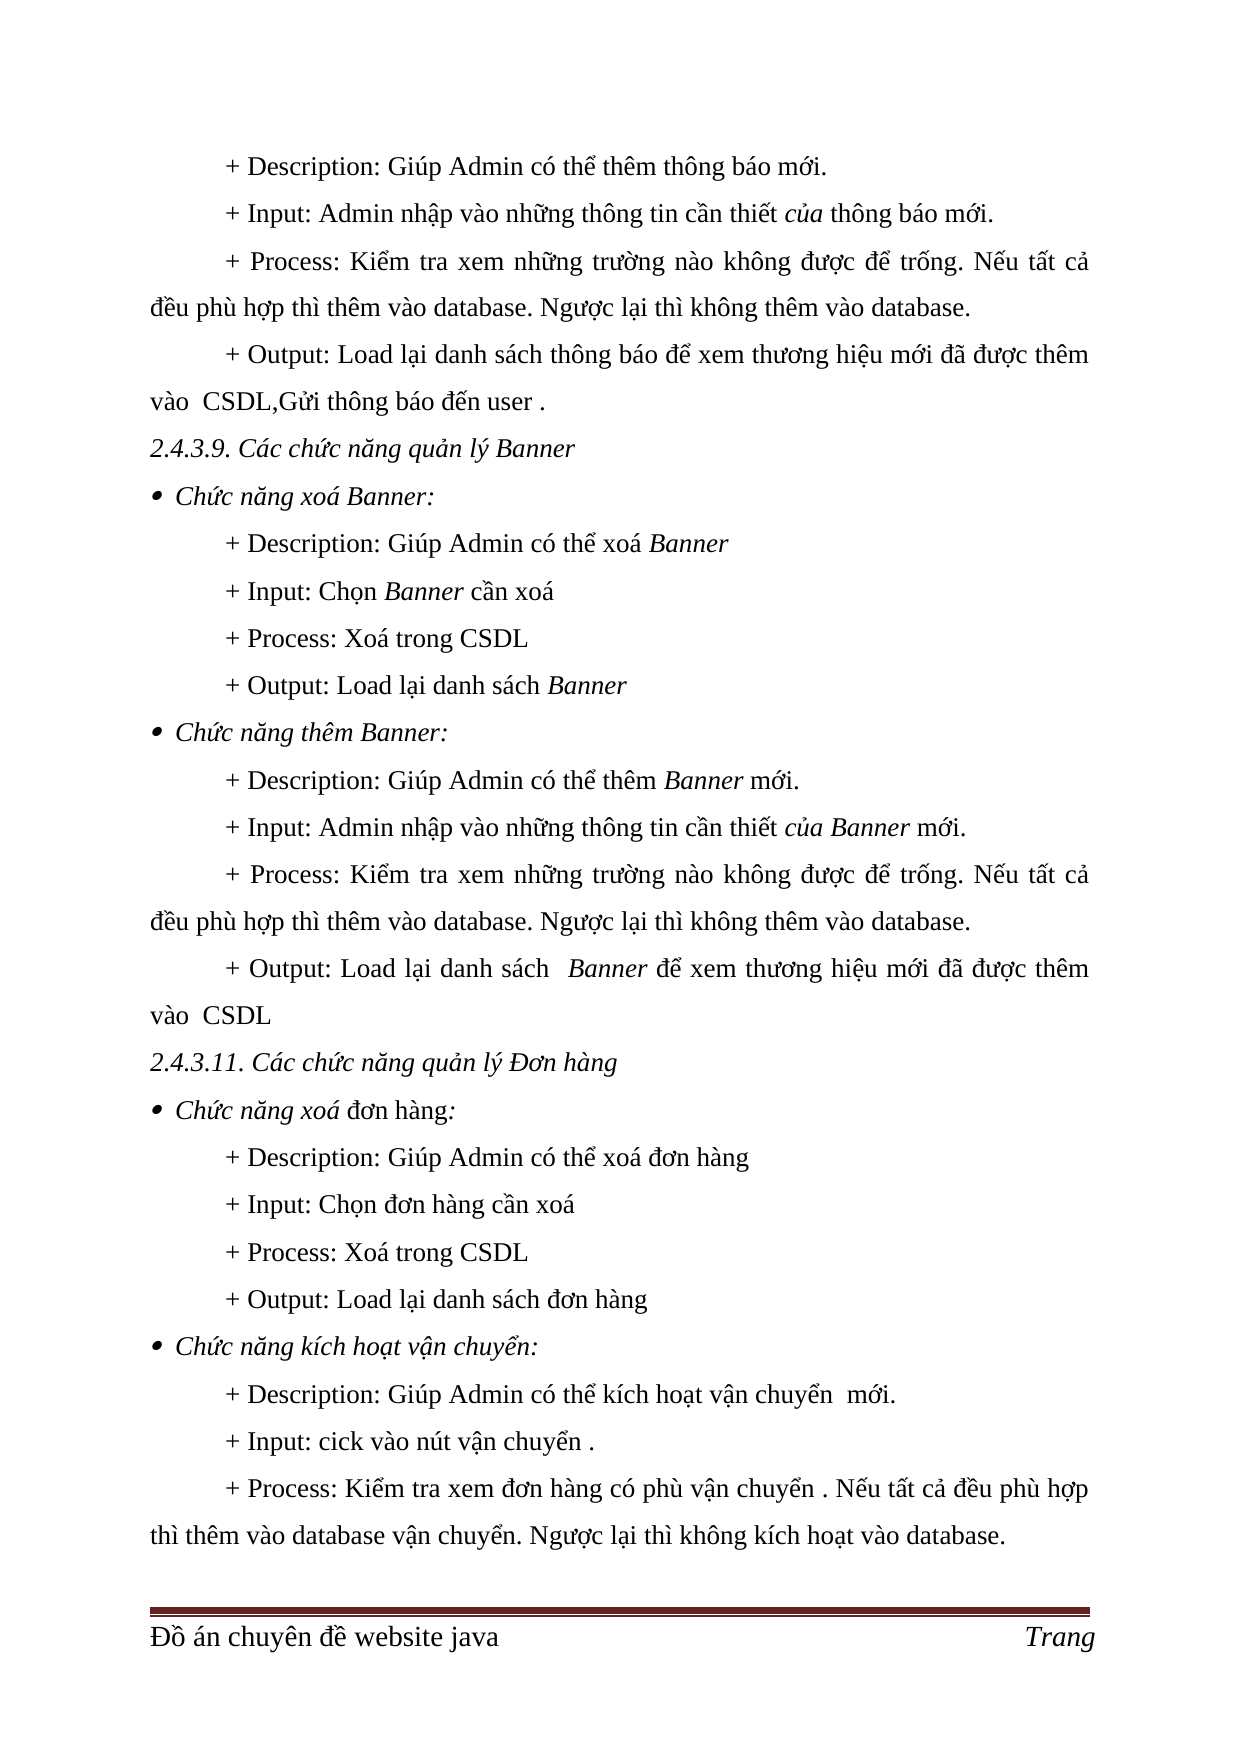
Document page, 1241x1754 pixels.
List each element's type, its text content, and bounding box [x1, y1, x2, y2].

text + Output: Load lại danh sách Banner để xem thương hiệu mới đã được thêm vào CSDL [150, 952, 1090, 1030]
text + Input: cick vào nút vận chuyển . [150, 1425, 1090, 1456]
text + Description: Giúp Admin có thể xoá đơn hàng [150, 1141, 1090, 1172]
text + Input: Chọn đơn hàng cần xoá [150, 1188, 1090, 1220]
text + Input: Chọn Banner cần xoá [150, 574, 1090, 606]
text 2.4.3.11. Các chức năng quản lý Đơn hàng [150, 1046, 1090, 1078]
text + Output: Load lại danh sách đơn hàng [150, 1283, 1090, 1314]
text 2.4.3.9. Các chức năng quản lý Banner [150, 432, 1090, 464]
text + Process: Xoá trong CSDL [150, 622, 1090, 653]
list Chức năng thêm Banner: [150, 716, 1090, 748]
text + Process: Kiểm tra xem những trường nào không được để trống. Nếu tất cả đều phù hợp thì thêm vào database. Ngược lại thì không thêm vào database. [150, 244, 1090, 322]
text + Output: Load lại danh sách thông báo để xem thương hiệu mới đã được thêm vào CSDL,Gửi thông báo đến user . [150, 338, 1090, 416]
list Chức năng kích hoạt vận chuyển: [150, 1330, 1090, 1362]
text + Process: Kiểm tra xem đơn hàng có phù vận chuyển . Nếu tất cả đều phù hợp thì thêm vào database vận chuyển. Ngược lại thì không kích hoạt vào database. [150, 1472, 1090, 1550]
text + Process: Kiểm tra xem những trường nào không được để trống. Nếu tất cả đều phù hợp thì thêm vào database. Ngược lại thì không thêm vào database. [150, 858, 1090, 936]
text + Output: Load lại danh sách Banner [150, 669, 1090, 700]
text + Description: Giúp Admin có thể thêm thông báo mới. [150, 150, 1090, 181]
text + Description: Giúp Admin có thể kích hoạt vận chuyển mới. [150, 1378, 1090, 1409]
text + Description: Giúp Admin có thể xoá Banner [150, 527, 1090, 558]
text + Process: Xoá trong CSDL [150, 1236, 1090, 1267]
text + Description: Giúp Admin có thể thêm Banner mới. [150, 764, 1090, 795]
list Chức năng xoá Banner: [150, 480, 1090, 511]
list Chức năng xoá đơn hàng: [150, 1094, 1090, 1125]
text + Input: Admin nhập vào những thông tin cần thiết của Banner mới. [150, 811, 1090, 842]
text + Input: Admin nhập vào những thông tin cần thiết của thông báo mới. [150, 197, 1090, 228]
